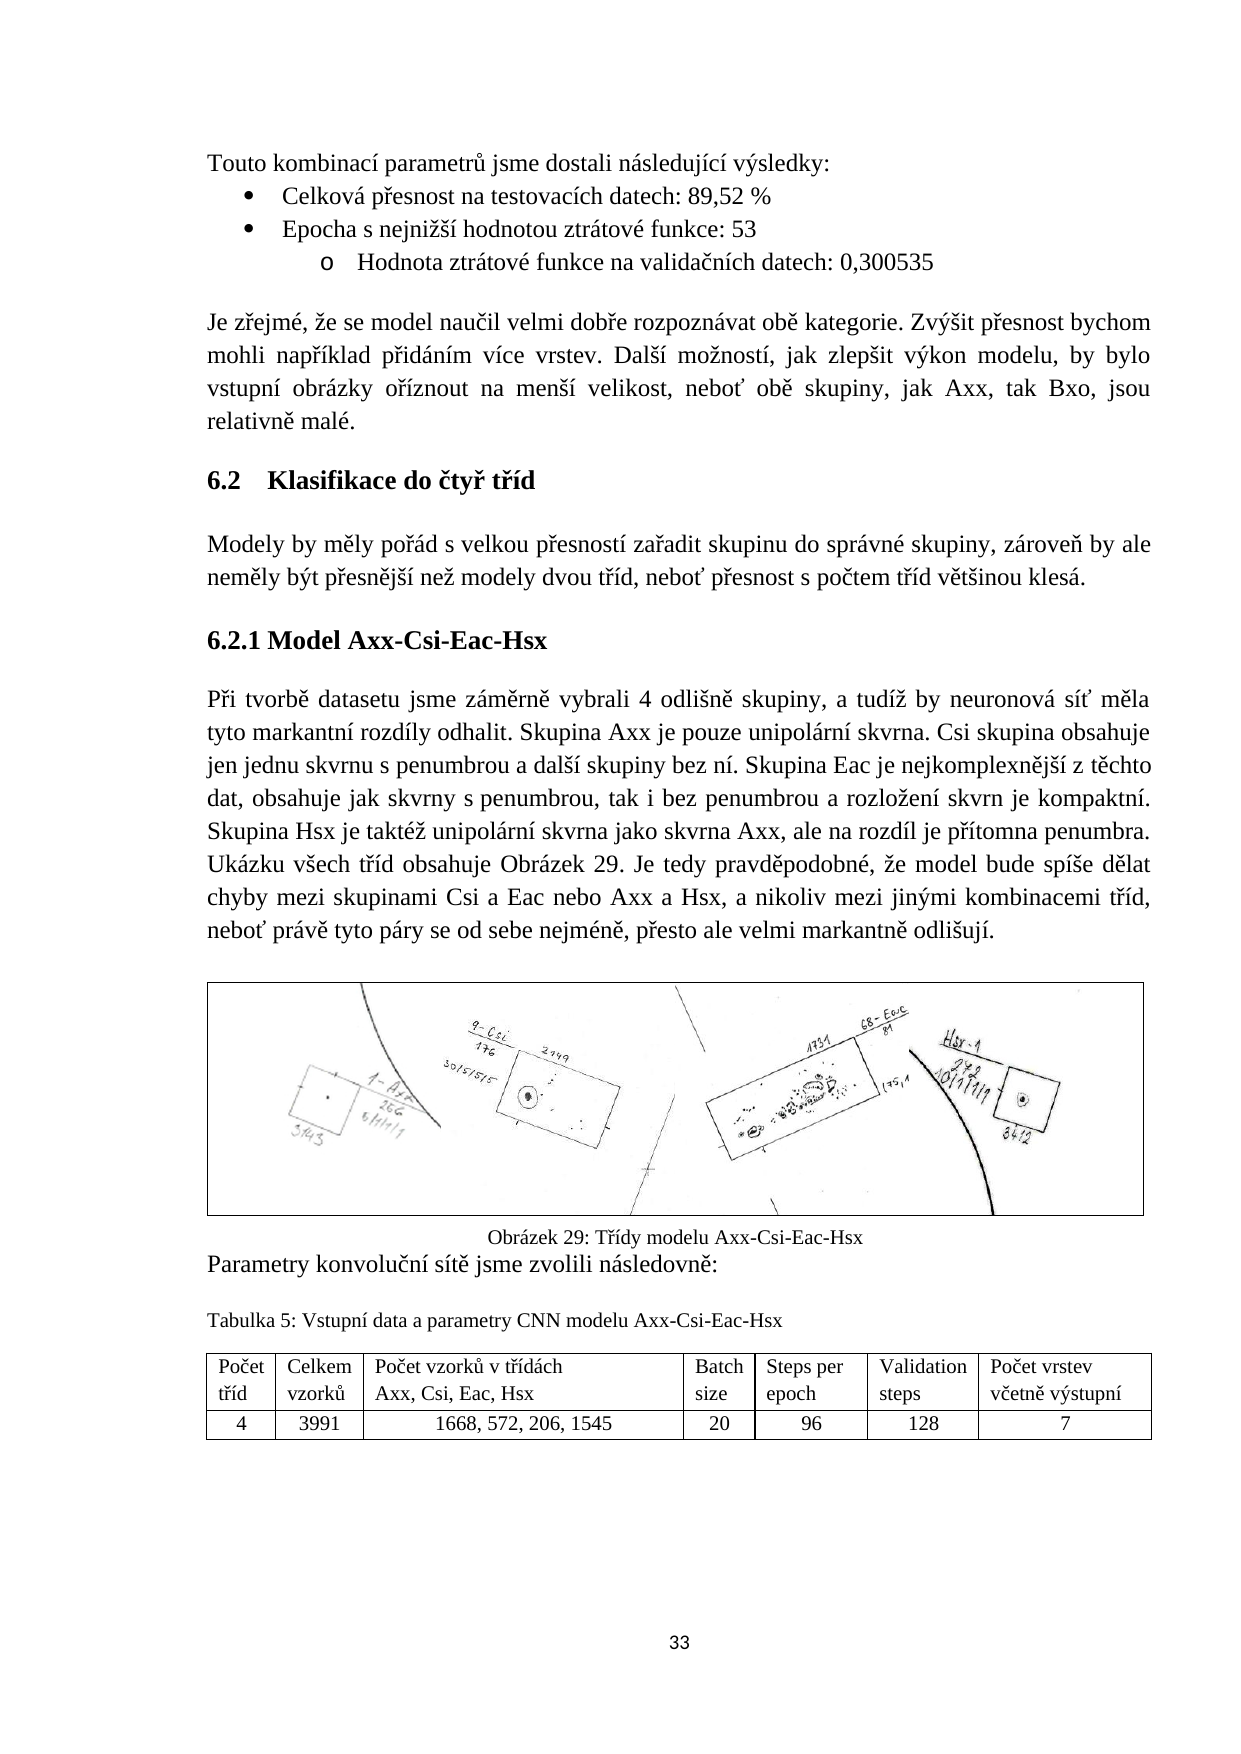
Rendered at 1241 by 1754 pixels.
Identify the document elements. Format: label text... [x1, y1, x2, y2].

list Hodnota ztrátové funkce na validačních datech: 0,300535 [319, 247, 1152, 278]
table_header Celkem vzorků [276, 1354, 363, 1409]
list Touto kombinací parametrů jsme dostali následující výsledky: [207, 148, 1152, 176]
text Je zřejmé, že se model naučil velmi dobře rozpoznávat obě kategorie. Zvýšit přesnost bychom mohli například přidáním více vrstev. Další možností, jak zlepšit výkon modelu, by bylo vstupní obrázky oříznout na menší velikost, neboť obě skupiny, jak Axx, tak Bxo, jsou relativně malé. [207, 307, 1152, 435]
table_header Počet vrstev včetně výstupní [979, 1354, 1151, 1409]
table_cell 3991 [276, 1411, 363, 1439]
table_cell 96 [756, 1411, 867, 1439]
text Tabulka : Vstupní data a parametry CNN modelu Axx-Csi-Eac-Hsx [207, 1308, 1152, 1332]
table_cell 7 [979, 1411, 1151, 1439]
subtitle Model Axx-Csi-Eac-Hsx [207, 624, 1152, 655]
list Epocha s nejnižší hodnotou ztrátové funkce: 53 [244, 214, 1152, 242]
subtitle Klasifikace do čtyř tříd [207, 464, 1152, 495]
table_cell 20 [684, 1411, 754, 1439]
text Modely by měly pořád s velkou přesností zařadit skupinu do správné skupiny, zároveň by ale neměly být přesnější než modely dvou tříd, neboť přesnost s počtem tříd většinou klesá. [207, 529, 1152, 591]
list Celková přesnost na testovacích datech: 89,52 % [244, 181, 1152, 209]
text Při tvorbě datasetu jsme záměrně vybrali 4 odlišně skupiny, a tudíž by neuronová síť měla tyto markantní rozdíly odhalit. Skupina Axx je pouze unipolární skvrna. Csi skupina obsahuje jen jednu skvrnu s penumbrou a další skupiny bez ní. Skupina Eac je nejkomplexnější z těchto dat, obsahuje jak skvrny s penumbrou, tak i bez penumbrou a rozložení skvrn je kompaktní. Skupina Hsx je taktéž unipolární skvrna jako skvrna Axx, ale na rozdíl je přítomna penumbra. Ukázku všech tříd obsahuje Obrázek 29. Je tedy pravděpodobné, že model bude spíše dělat chyby mezi skupinami Csi a Eac nebo Axx a Hsx, a nikoliv mezi jinými kombinacemi tříd, neboť právě tyto páry se od sebe nejméně, přesto ale velmi markantně odlišují. [207, 684, 1152, 944]
table_header Steps per epoch [756, 1354, 867, 1409]
table_header Batch size [684, 1354, 754, 1409]
table_cell 4 [207, 1411, 275, 1439]
table_header Validation steps [868, 1354, 978, 1409]
table_header Počet vzorků v třídách Axx, Csi, Eac, Hsx [364, 1354, 683, 1409]
table_cell 128 [868, 1411, 978, 1439]
picture [208, 983, 1143, 1215]
table_cell 1668, 572, 206, 1545 [364, 1411, 683, 1439]
table_header Počet tříd [207, 1354, 275, 1409]
